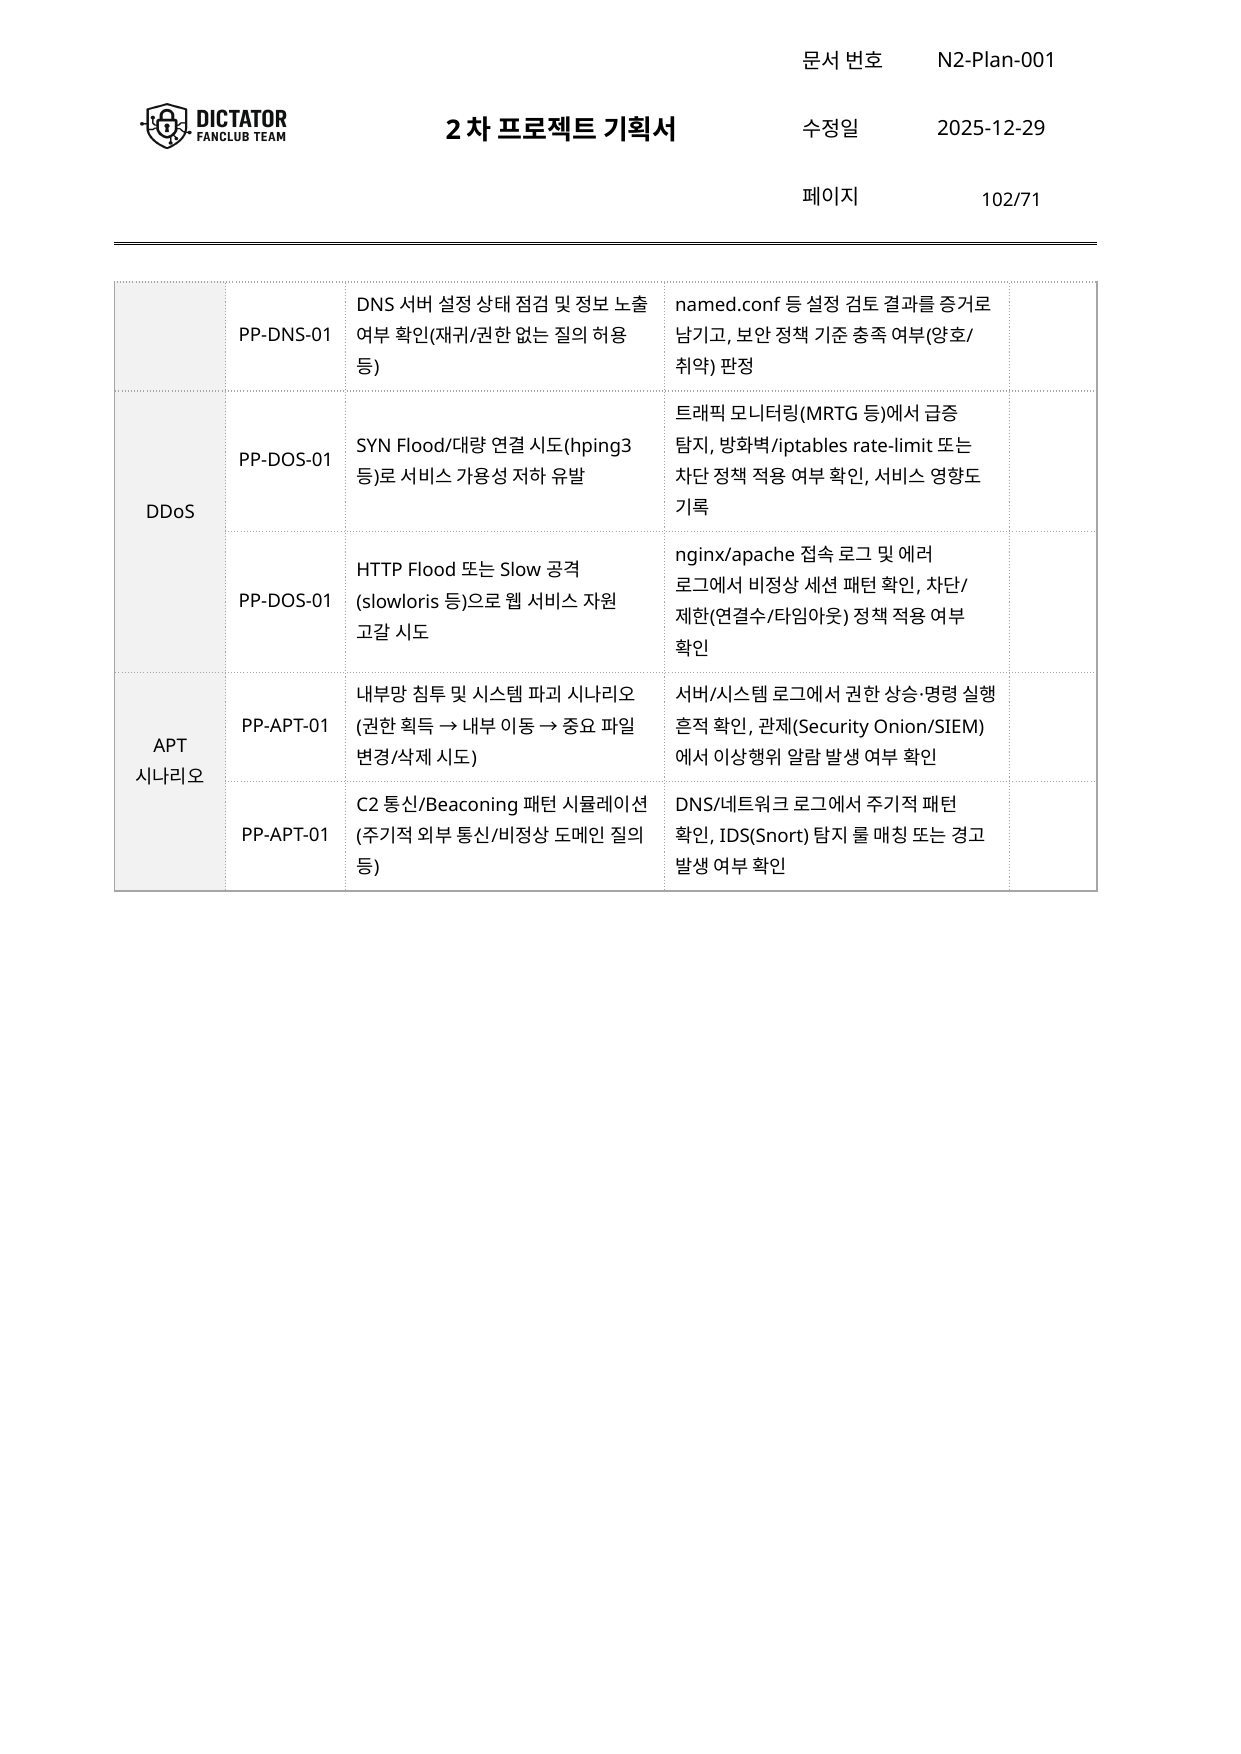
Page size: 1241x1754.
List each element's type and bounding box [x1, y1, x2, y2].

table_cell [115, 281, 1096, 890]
picture [125, 73, 307, 181]
